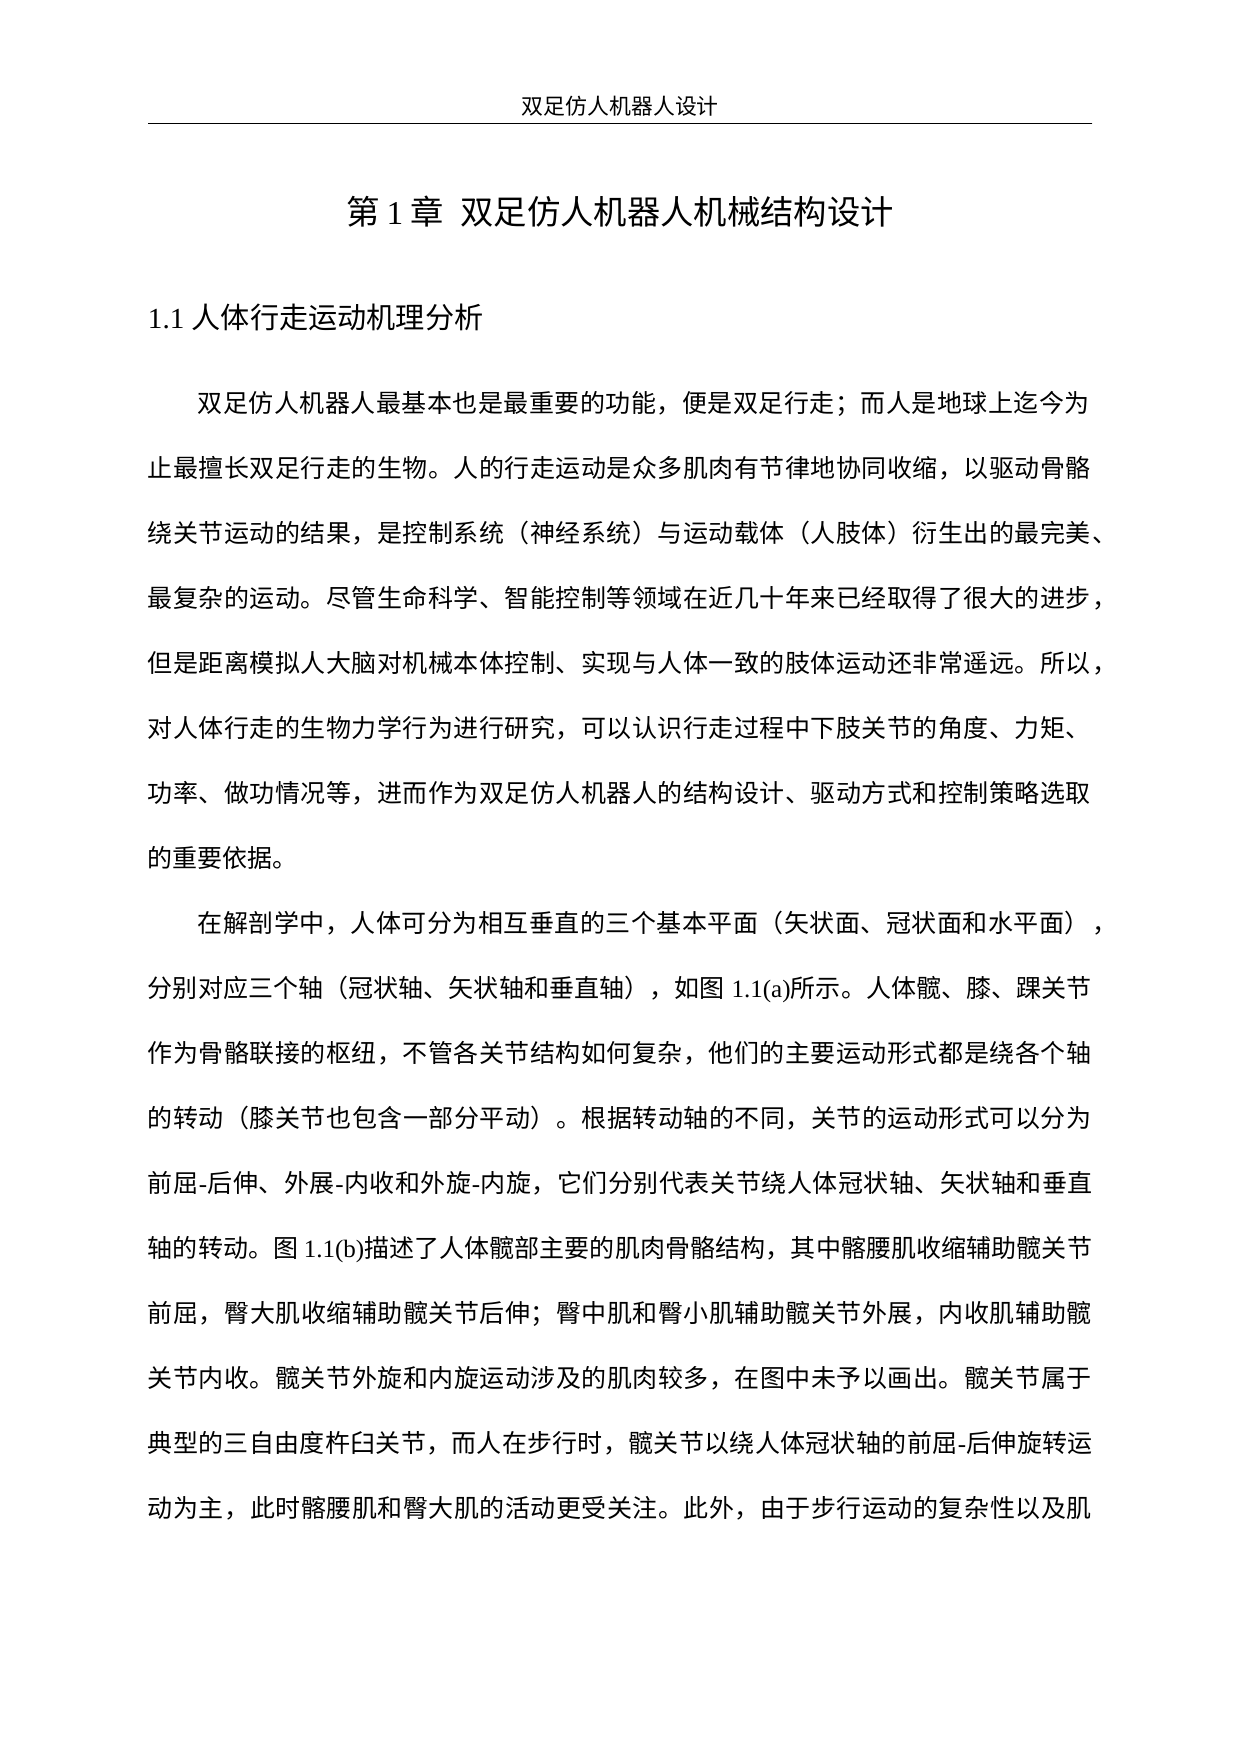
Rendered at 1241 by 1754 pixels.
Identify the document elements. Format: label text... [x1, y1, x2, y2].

subtitle 第1章 双足仿人机器人机械结构设计 [148, 177, 1092, 242]
subtitle 1.1 人体行走运动机理分析 [148, 283, 1092, 348]
text 双足仿人机器人最基本也是最重要的功能，便是双足行走；而人是地球上迄今为止最擅长双足行走的生物。人的行走运动是众多肌肉有节律地协同收缩，以驱动骨骼绕关节运动的结果，是控制系统（神经系统）与运动载体（人肢体）衍生出的最完美、最复杂的运动。尽管生命科学、智能控制等领域在近几十年来已经取得了很大的进步，但是距离模拟人大脑对机械本体控制、实现与人体一致的肢体运动还非常遥远。所以，对人体行走的生物力学行为进行研究，可以认识行走过程中下肢关节的角度、力矩、功率、做功情况等，进而作为双足仿人机器人的结构设计、驱动方式和控制策略选取的重要依据。 [148, 369, 1092, 889]
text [148, 889, 1092, 1539]
